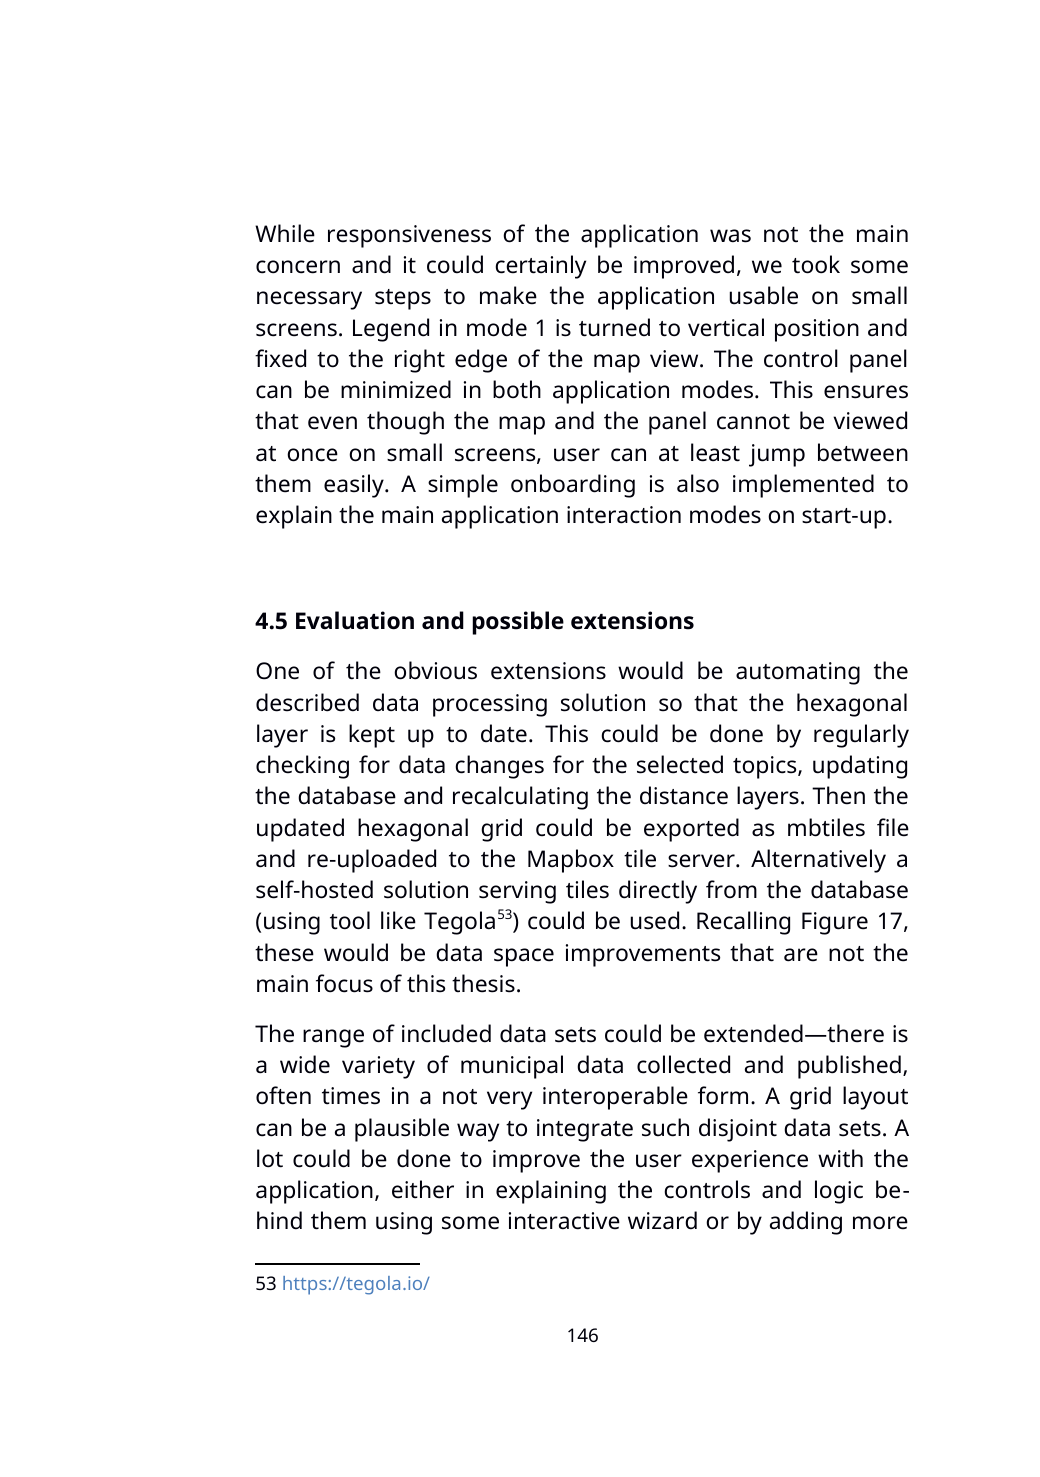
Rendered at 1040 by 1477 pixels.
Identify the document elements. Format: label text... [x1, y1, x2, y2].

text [255, 1018, 910, 1236]
text While responsiveness of the application was not the main concern and it could certainly be improved, we took some necessary steps to make the application usable on small screens. Legend in mode 1 is turned to vertical position and fixed to the right edge of the map view. The control panel can be minimized in both application modes. This ensures that even though the map and the panel cannot be viewed at once on small screens, user can at least jump between them easily. A simple onboarding is also implemented to explain the main application interaction modes on start-up. [255, 218, 910, 530]
subtitle 4.5 Evaluation and possible extensions [255, 605, 910, 636]
text One of the obvious extensions would be automating the described data processing solution so that the hexagonal layer is kept up to date. This could be done by regularly checking for data changes for the selected topics, updating the database and recalculating the distance layers. Then the updated hexagonal grid could be exported as mbtiles file and re-uploaded to the Mapbox tile server. Alternatively a self-hosted solution serving tiles directly from the database (using tool like Tegola) could be used. Recalling Figure 17, these would be data space improvements that are not the main focus of this thesis. [255, 655, 910, 999]
